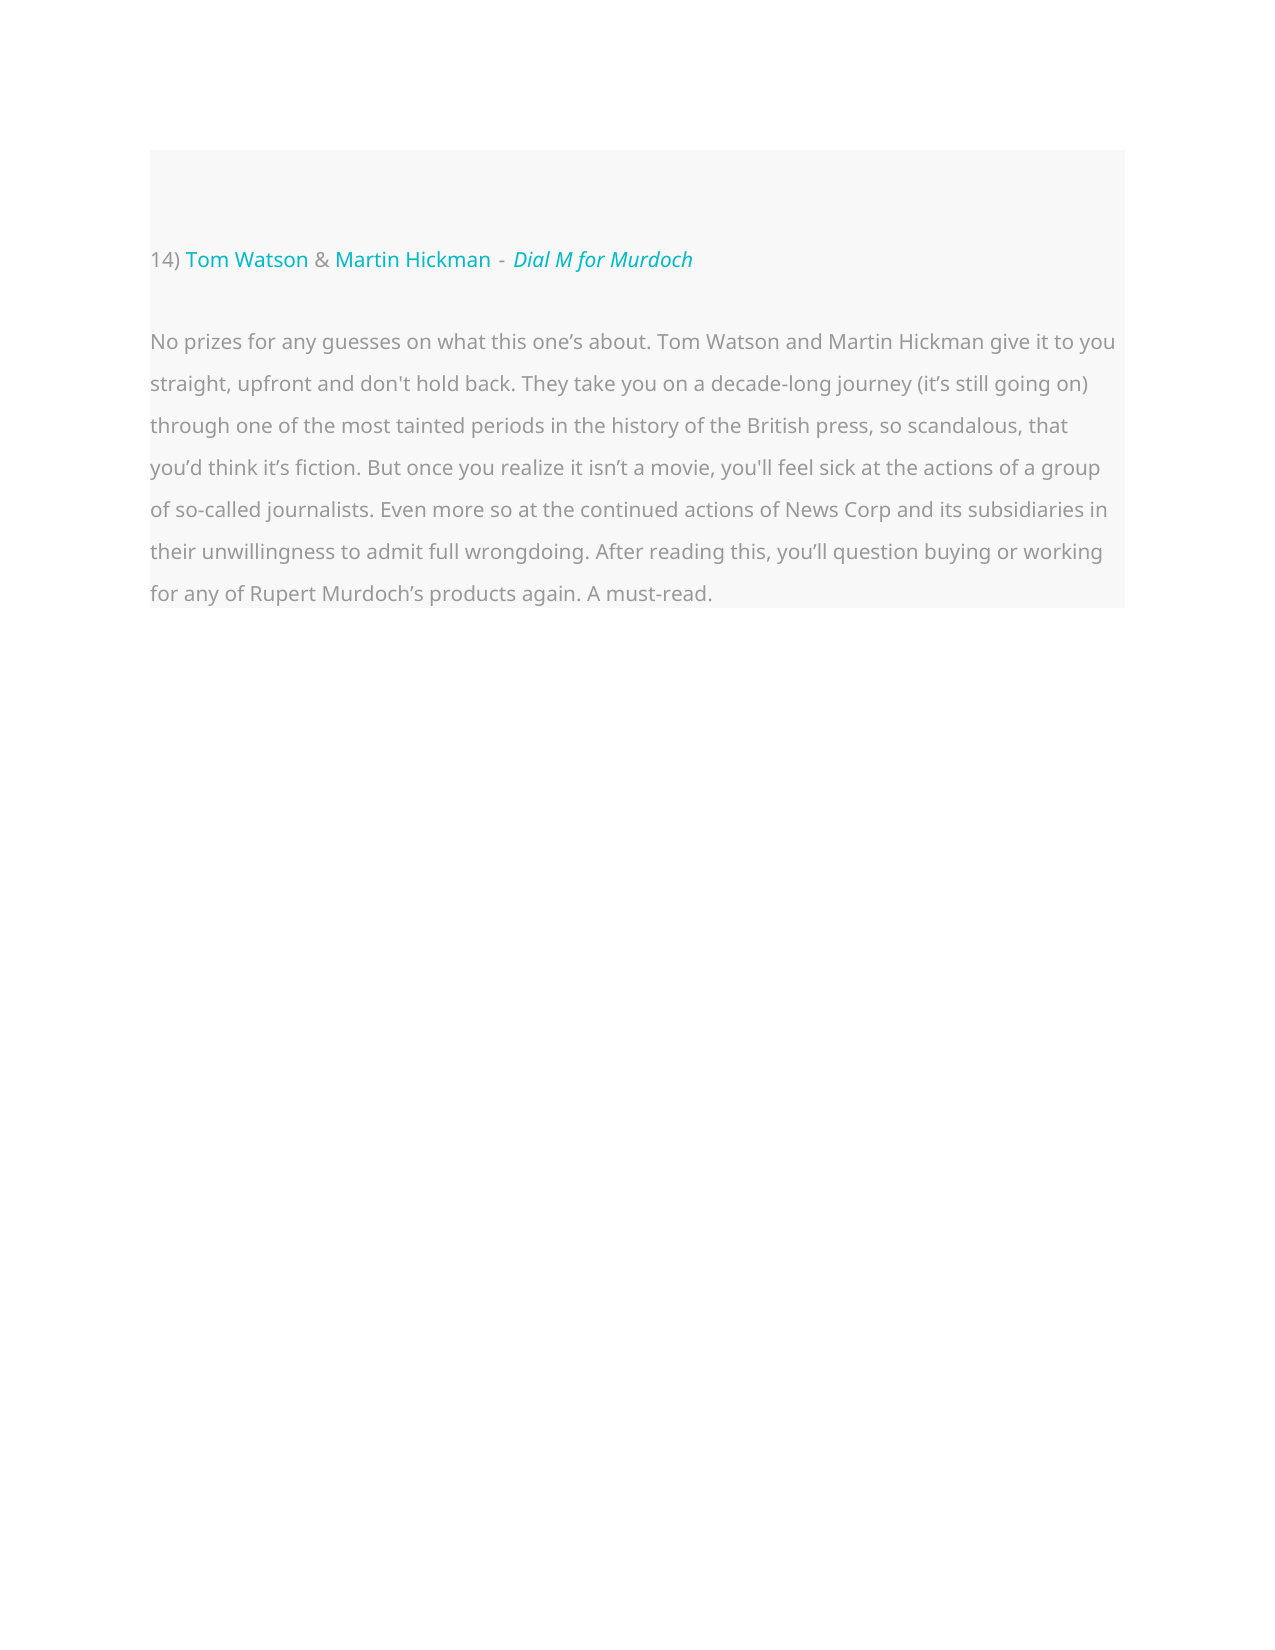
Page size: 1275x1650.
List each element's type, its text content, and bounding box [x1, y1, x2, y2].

text 14) Tom Watson & Martin Hickman - Dial M for Murdoch [150, 232, 1125, 274]
text No prizes for any guesses on what this one’s about. Tom Watson and Martin Hickman give it to you straight, upfront and don't hold back. They take you on a decade-long journey (it’s still going on) through one of the most tainted periods in the history of the British press, so scandalous, that you’d think it’s fiction. But once you realize it isn’t a movie, you'll feel sick at the actions of a group of so-called journalists. Even more so at the continued actions of News Corp and its subsidiaries in their unwillingness to admit full wrongdoing. After reading this, you’ll question buying or working for any of Rupert Murdoch’s products again. A must-read. [150, 314, 1125, 608]
